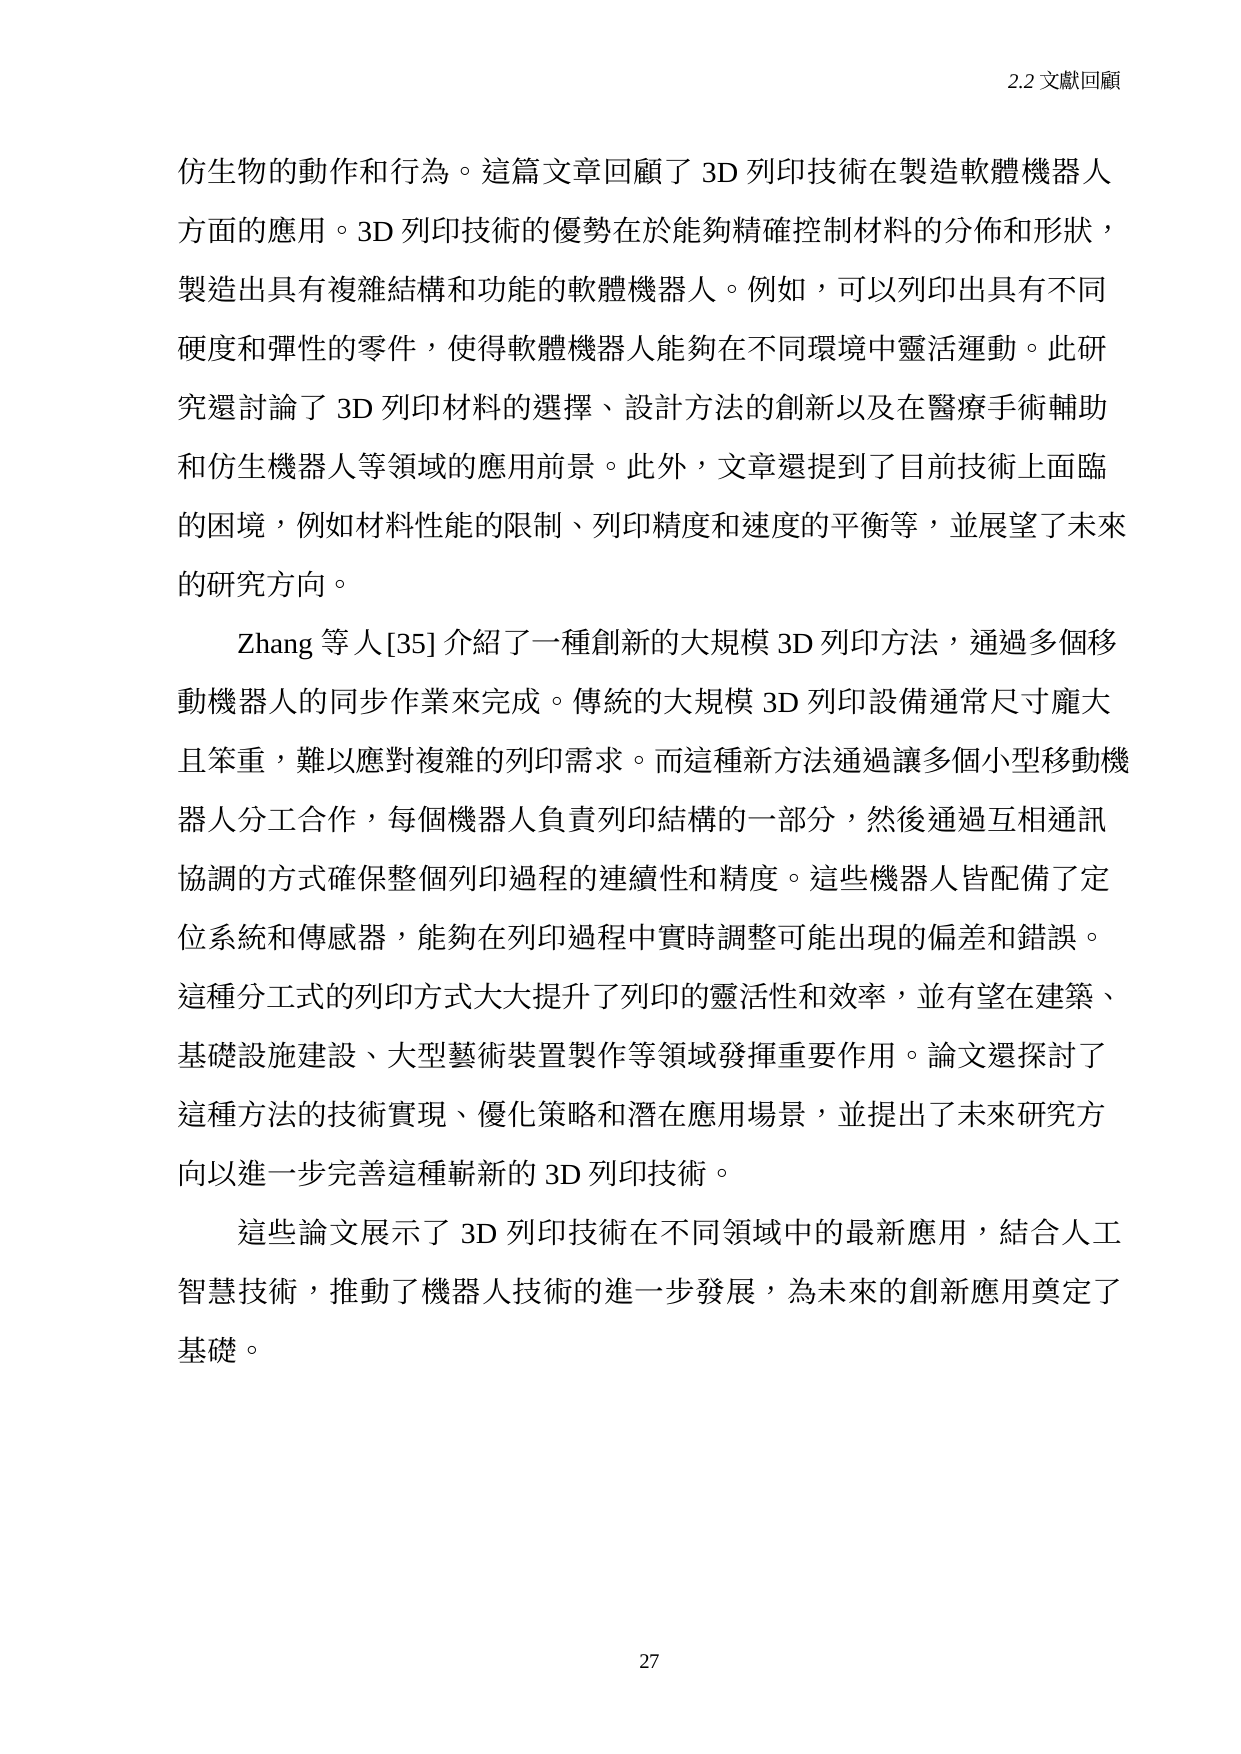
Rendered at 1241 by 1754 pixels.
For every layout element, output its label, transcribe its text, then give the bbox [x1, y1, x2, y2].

text Zhang 等人[35] 介紹了一種創新的大規模 3D 列印方法，通過多個移動機器人的同步作業來完成。傳統的大規模 3D 列印設備通常尺寸龐大且笨重，難以應對複雜的列印需求。而這種新方法通過讓多個小型移動機器人分工合作，每個機器人負責列印結構的一部分，然後通過互相通訊協調的方式確保整個列印過程的連續性和精度。這些機器人皆配備了定位系統和傳感器，能夠在列印過程中實時調整可能出現的偏差和錯誤。這種分工式的列印方式大大提升了列印的靈活性和效率，並有望在建築、基礎設施建設、大型藝術裝置製作等領域發揮重要作用。論文還探討了這種方法的技術實現、優化策略和潛在應用場景，並提出了未來研究方向以進一步完善這種嶄新的 3D 列印技術。 [177, 620, 1134, 1193]
text 仿生物的動作和行為。這篇文章回顧了 3D 列印技術在製造軟體機器人方面的應用。3D 列印技術的優勢在於能夠精確控制材料的分佈和形狀，製造出具有複雜結構和功能的軟體機器人。例如，可以列印出具有不同硬度和彈性的零件，使得軟體機器人能夠在不同環境中靈活運動。此研究還討論了 3D 列印材料的選擇、設計方法的創新以及在醫療手術輔助和仿生機器人等領域的應用前景。此外，文章還提到了目前技術上面臨的困境，例如材料性能的限制、列印精度和速度的平衡等，並展望了未來的研究方向。 [177, 149, 1135, 603]
text 這些論文展示了 3D 列印技術在不同領域中的最新應用，結合人工智慧技術，推動了機器人技術的進一步發展，為未來的創新應用奠定了基礎。 [177, 1210, 1122, 1370]
